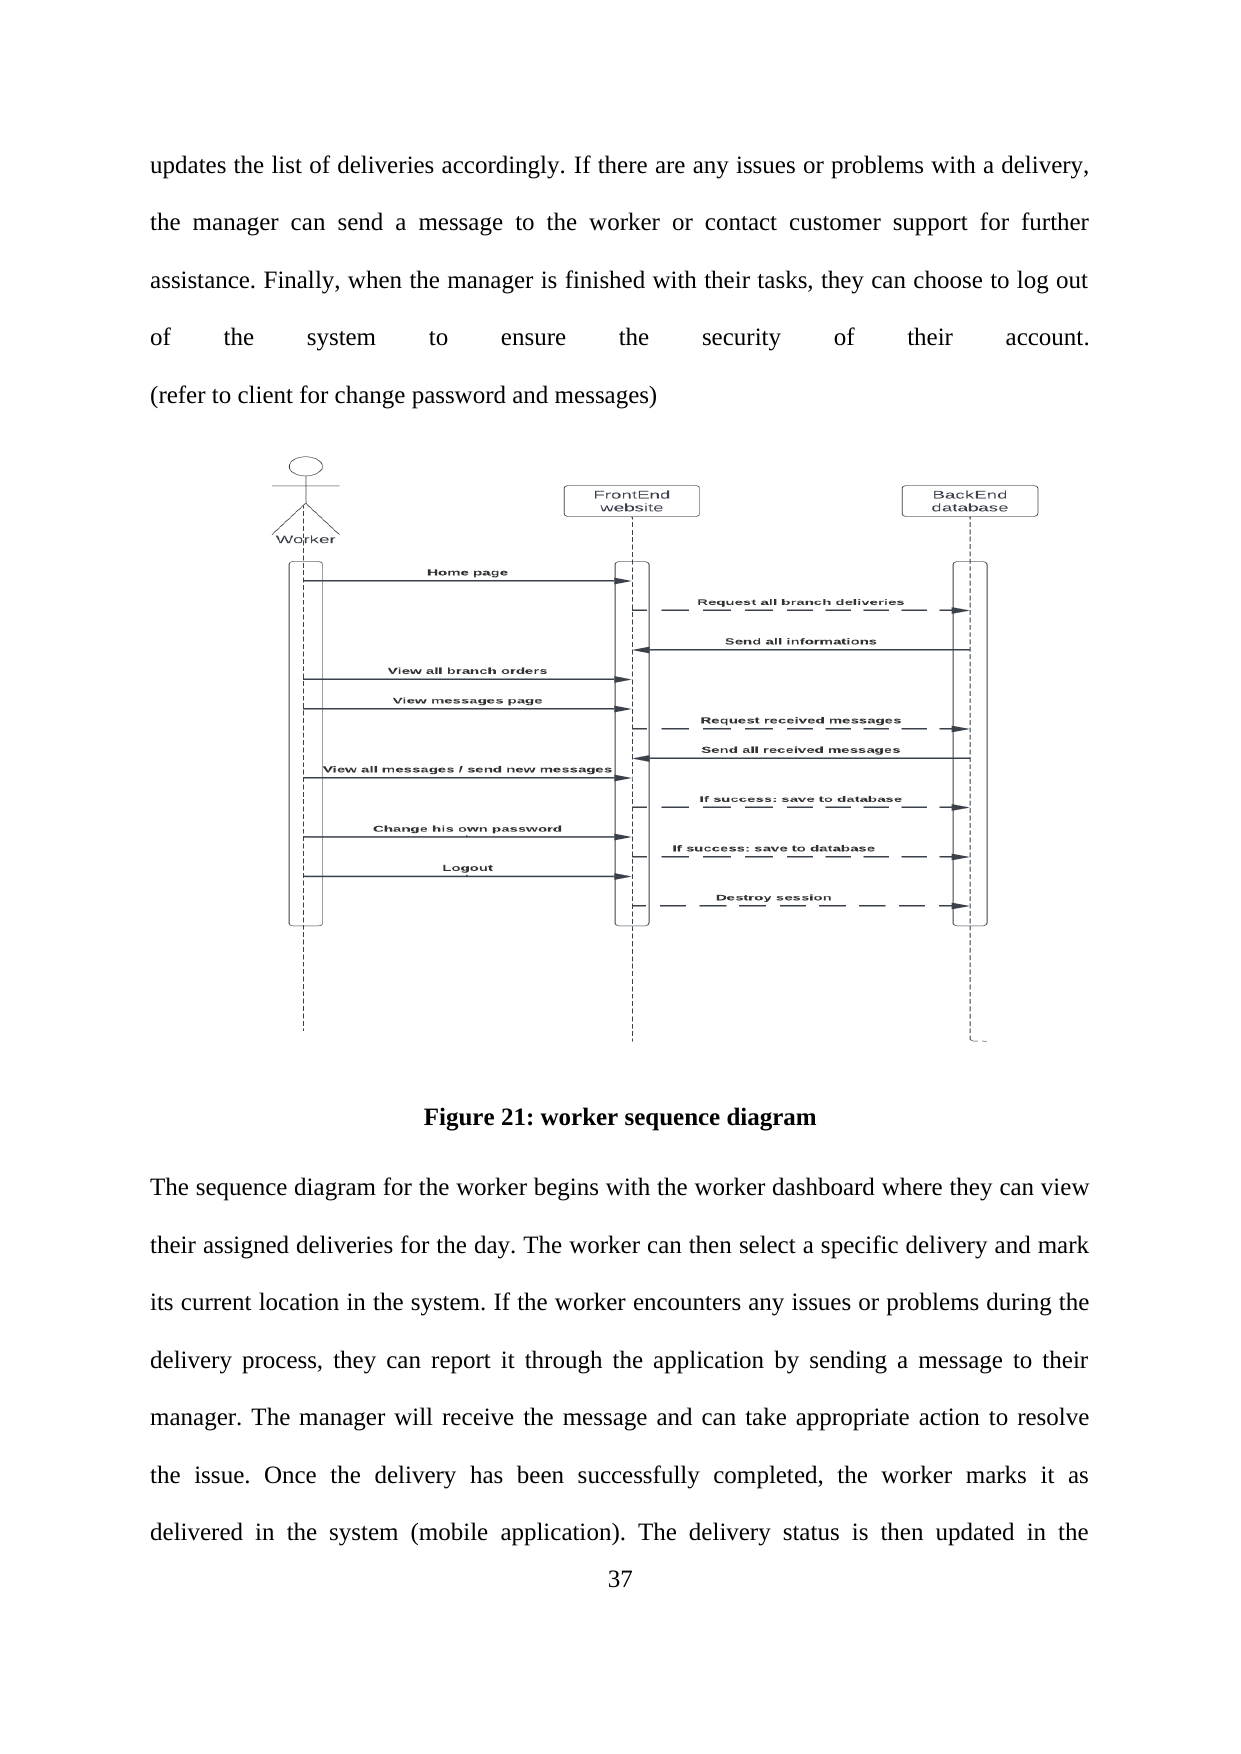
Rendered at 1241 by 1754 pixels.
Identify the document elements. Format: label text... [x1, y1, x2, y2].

picture [170, 437, 1071, 1061]
text Figure 21: worker sequence diagram [150, 1102, 1090, 1131]
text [150, 1172, 1090, 1546]
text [150, 150, 1090, 409]
